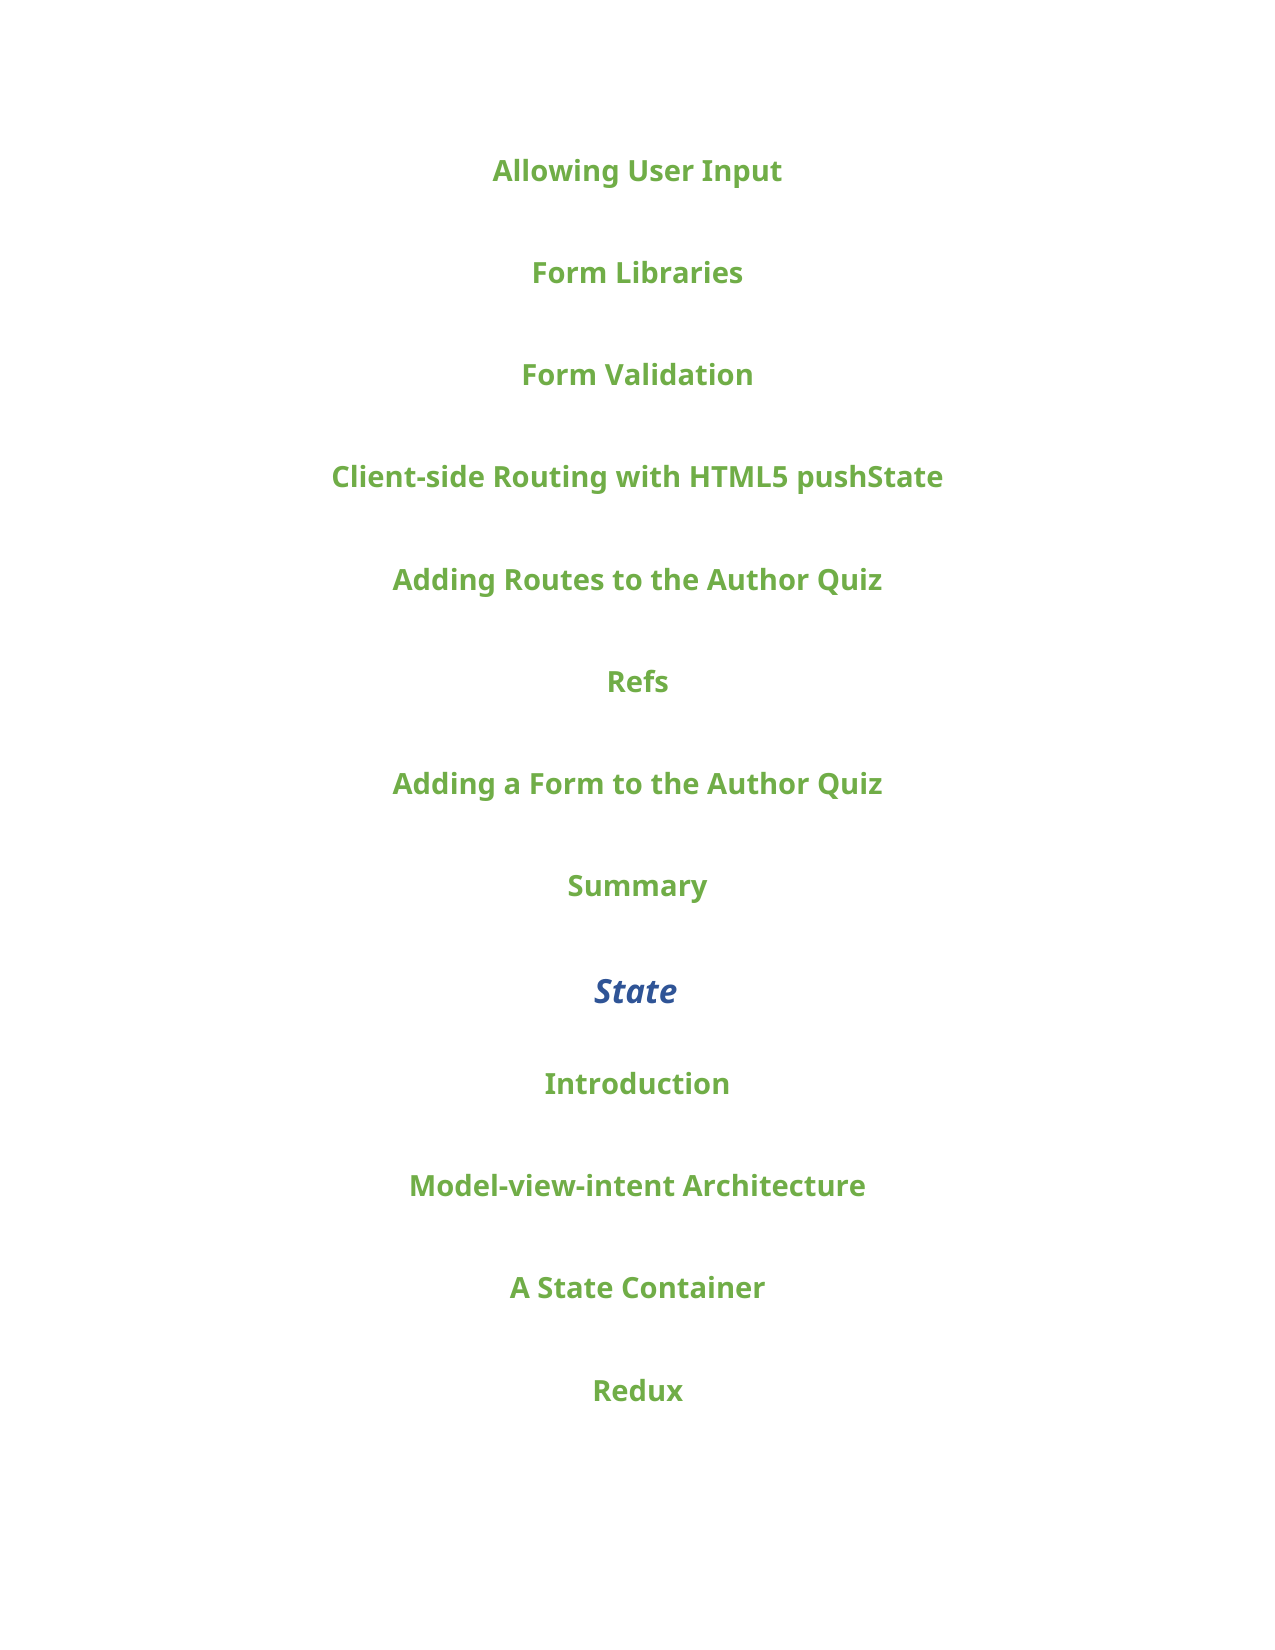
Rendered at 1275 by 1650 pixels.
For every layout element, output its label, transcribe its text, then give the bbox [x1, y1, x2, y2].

subtitle State [150, 967, 1125, 1013]
subtitle Form Validation [150, 354, 1125, 394]
subtitle Model-view-intent Architecture [150, 1166, 1125, 1205]
subtitle Refs [150, 661, 1125, 701]
subtitle Adding a Form to the Author Quiz [150, 763, 1125, 803]
subtitle Form Libraries [150, 252, 1125, 292]
subtitle Client-side Routing with HTML5 pushState [150, 457, 1125, 496]
subtitle Allowing User Input [150, 150, 1125, 190]
subtitle Redux [150, 1370, 1125, 1409]
subtitle Summary [150, 865, 1125, 905]
subtitle Introduction [150, 1063, 1125, 1103]
subtitle Adding Routes to the Author Quiz [150, 559, 1125, 598]
subtitle A State Container [150, 1268, 1125, 1307]
